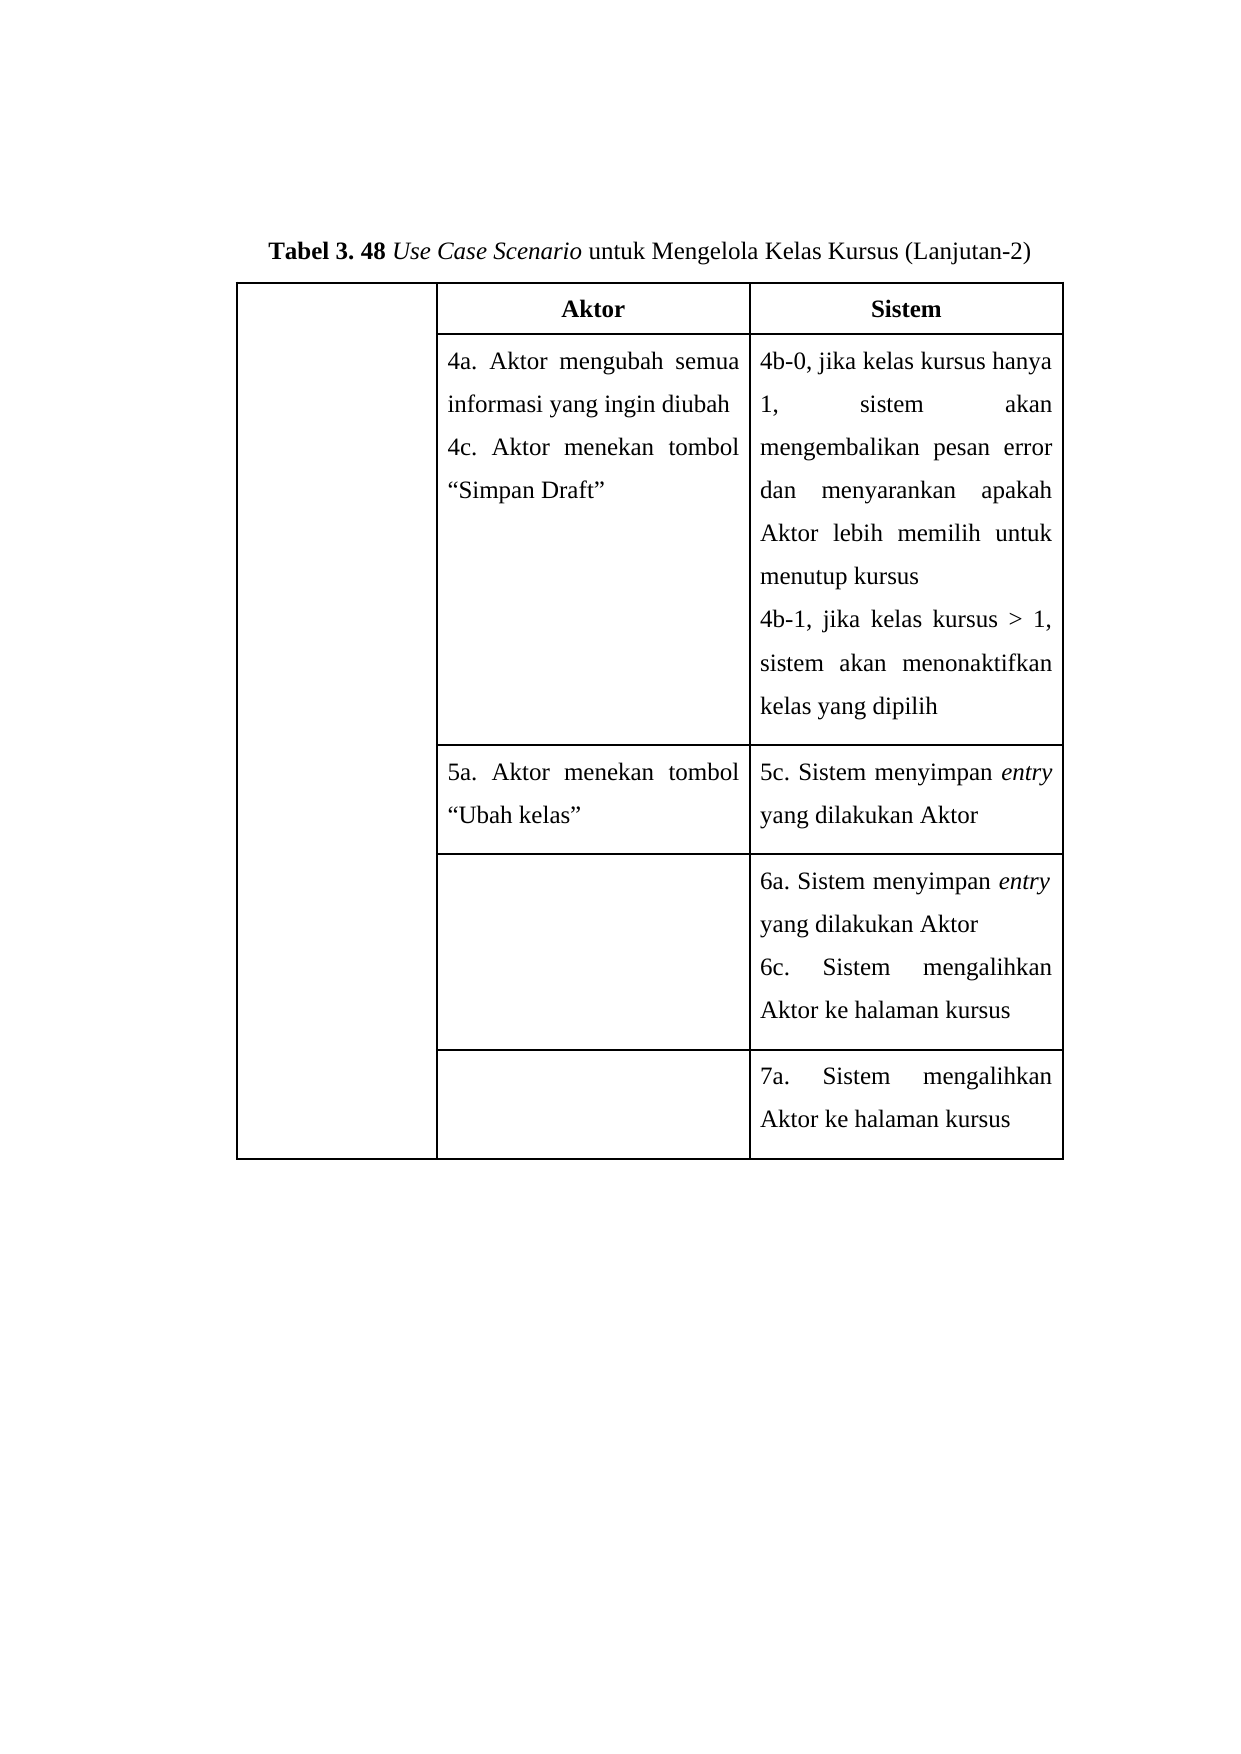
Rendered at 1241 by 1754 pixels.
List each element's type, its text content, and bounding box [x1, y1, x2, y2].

table_cell 7a. Sistem mengalihkan Aktor ke halaman kursus [751, 1051, 1062, 1158]
table_header Aktor [438, 284, 749, 333]
text Tabel 3. 48 Use Case Scenario untuk Mengelola Kelas Kursus (Lanjutan-2) [236, 236, 1063, 265]
table_header Sistem [751, 284, 1062, 333]
table_cell 4a. Aktor mengubah semua informasi yang ingin diubah 4c. Aktor menekan tombol “Simpan Draft” [438, 335, 749, 744]
table_header [238, 284, 436, 1158]
table_cell 5a. Aktor menekan tombol “Ubah kelas” [438, 746, 749, 853]
table_cell 6a. Sistem menyimpan entry yang dilakukan Aktor 6c. Sistem mengalihkan Aktor ke halaman kursus [751, 855, 1062, 1049]
table_cell [438, 1051, 749, 1158]
table_cell [438, 855, 749, 1049]
table_cell 5c. Sistem menyimpan entry yang dilakukan Aktor [751, 746, 1062, 853]
table_cell 4b-0, jika kelas kursus hanya 1, sistem akan mengembalikan pesan error dan menyarankan apakah Aktor lebih memilih untuk menutup kursus 4b-1, jika kelas kursus > 1, sistem akan menonaktifkan kelas yang dipilih [751, 335, 1062, 744]
